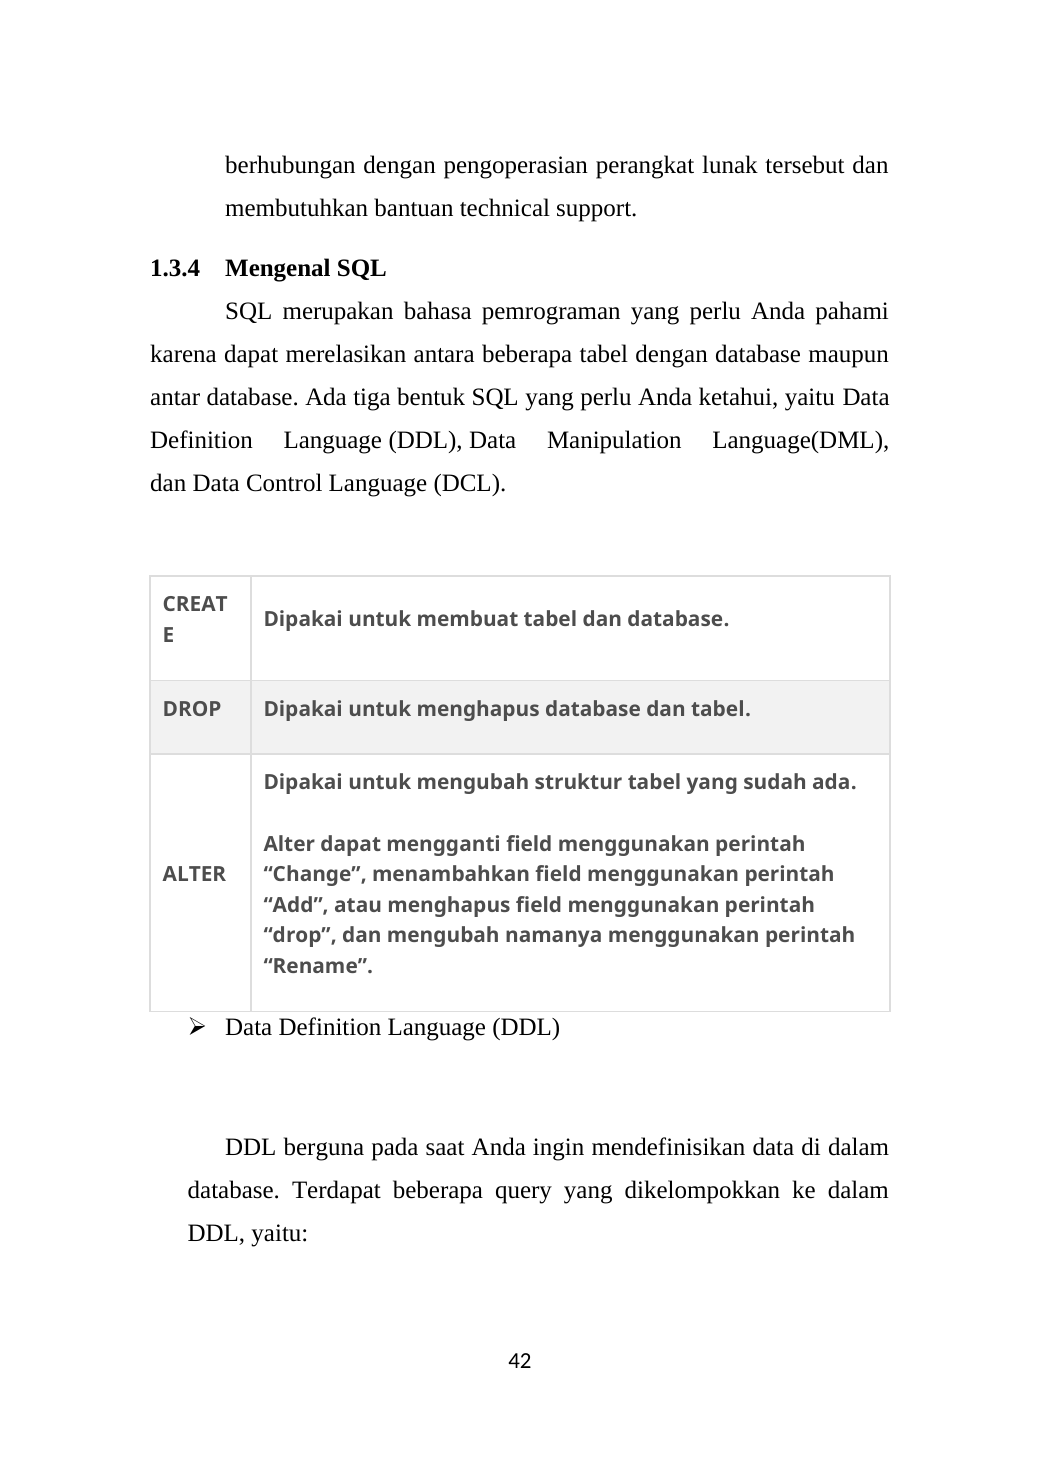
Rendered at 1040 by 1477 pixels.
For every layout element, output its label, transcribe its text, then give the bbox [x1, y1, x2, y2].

table_header CREATE [151, 577, 250, 679]
table_cell ALTER [151, 755, 250, 1011]
text DDL berguna pada saat Anda ingin mendefinisikan data di dalam database. Terdapat beberapa query yang dikelompokkan ke dalam DDL, yaitu: [187, 1132, 889, 1247]
table_cell Dipakai untuk menghapus database dan tabel. [252, 681, 889, 753]
list Data Definition Language (DDL) [187, 1012, 889, 1041]
subtitle Mengenal SQL [150, 253, 889, 282]
text SQL merupakan bahasa pemrograman yang perlu Anda pahami karena dapat merelasikan antara beberapa tabel dengan database maupun antar database. Ada tiga bentuk SQL yang perlu Anda ketahui, yaitu Data Definition Language (DDL), Data Manipulation Language(DML), dan Data Control Language (DCL). [150, 296, 889, 497]
table_cell DROP [151, 681, 250, 753]
table_cell Dipakai untuk mengubah struktur tabel yang sudah ada. Alter dapat mengganti field menggunakan perintah “Change”, menambahkan field menggunakan perintah “Add”, atau menghapus field menggunakan perintah “drop”, dan mengubah namanya menggunakan perintah “Rename”. [252, 755, 889, 1011]
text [225, 150, 889, 222]
table_header Dipakai untuk membuat tabel dan database. [252, 577, 889, 679]
